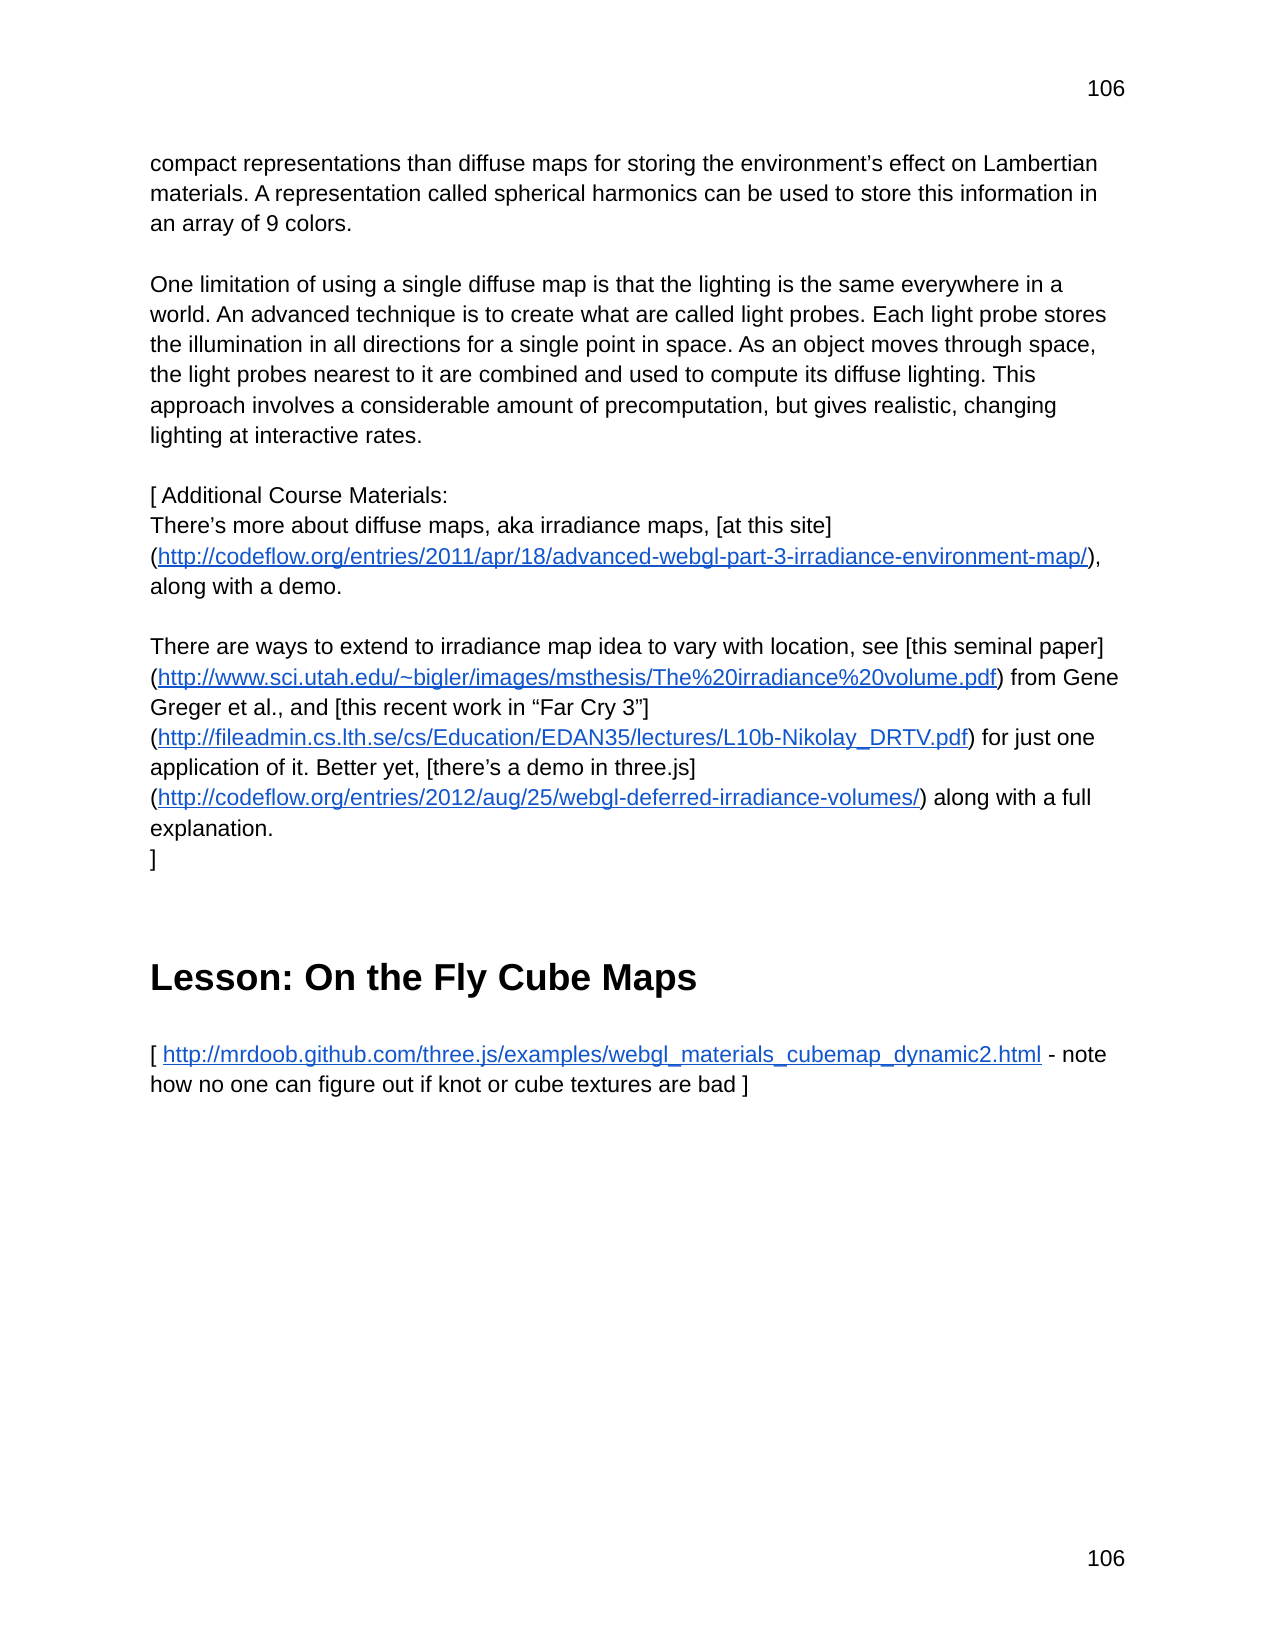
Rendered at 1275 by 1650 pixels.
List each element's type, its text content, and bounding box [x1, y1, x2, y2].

text There are ways to extend to irradiance map idea to vary with location, see [this seminal paper](http://www.sci.utah.edu/~bigler/images/msthesis/The%20irradiance%20volume.pdf) from Gene Greger et al., and [this recent work in “Far Cry 3”](http://fileadmin.cs.lth.se/cs/Education/EDAN35/lectures/L10b-Nikolay_DRTV.pdf) for just one application of it. Better yet, [there’s a demo in three.js](http://codeflow.org/entries/2012/aug/25/webgl-deferred-irradiance-volumes/) along with a full explanation. [150, 633, 1125, 841]
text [150, 150, 1125, 237]
text [ http://mrdoob.github.com/three.js/examples/webgl_materials_cubemap_dynamic2.html - note how no one can figure out if knot or cube textures are bad ] [150, 1041, 1125, 1098]
text ] [150, 845, 1125, 871]
text [ Additional Course Materials: [150, 482, 1125, 509]
text There’s more about diffuse maps, aka irradiance maps, [at this site](http://codeflow.org/entries/2011/apr/18/advanced-webgl-part-3-irradiance-environment-map/), along with a demo. [150, 512, 1125, 599]
subtitle Lesson: On the Fly Cube Maps [150, 955, 1125, 998]
text One limitation of using a single diffuse map is that the lighting is the same everywhere in a world. An advanced technique is to create what are called light probes. Each light probe stores the illumination in all directions for a single point in space. As an object moves through space, the light probes nearest to it are combined and used to compute its diffuse lighting. This approach involves a considerable amount of precomputation, but gives realistic, changing lighting at interactive rates. [150, 271, 1125, 448]
